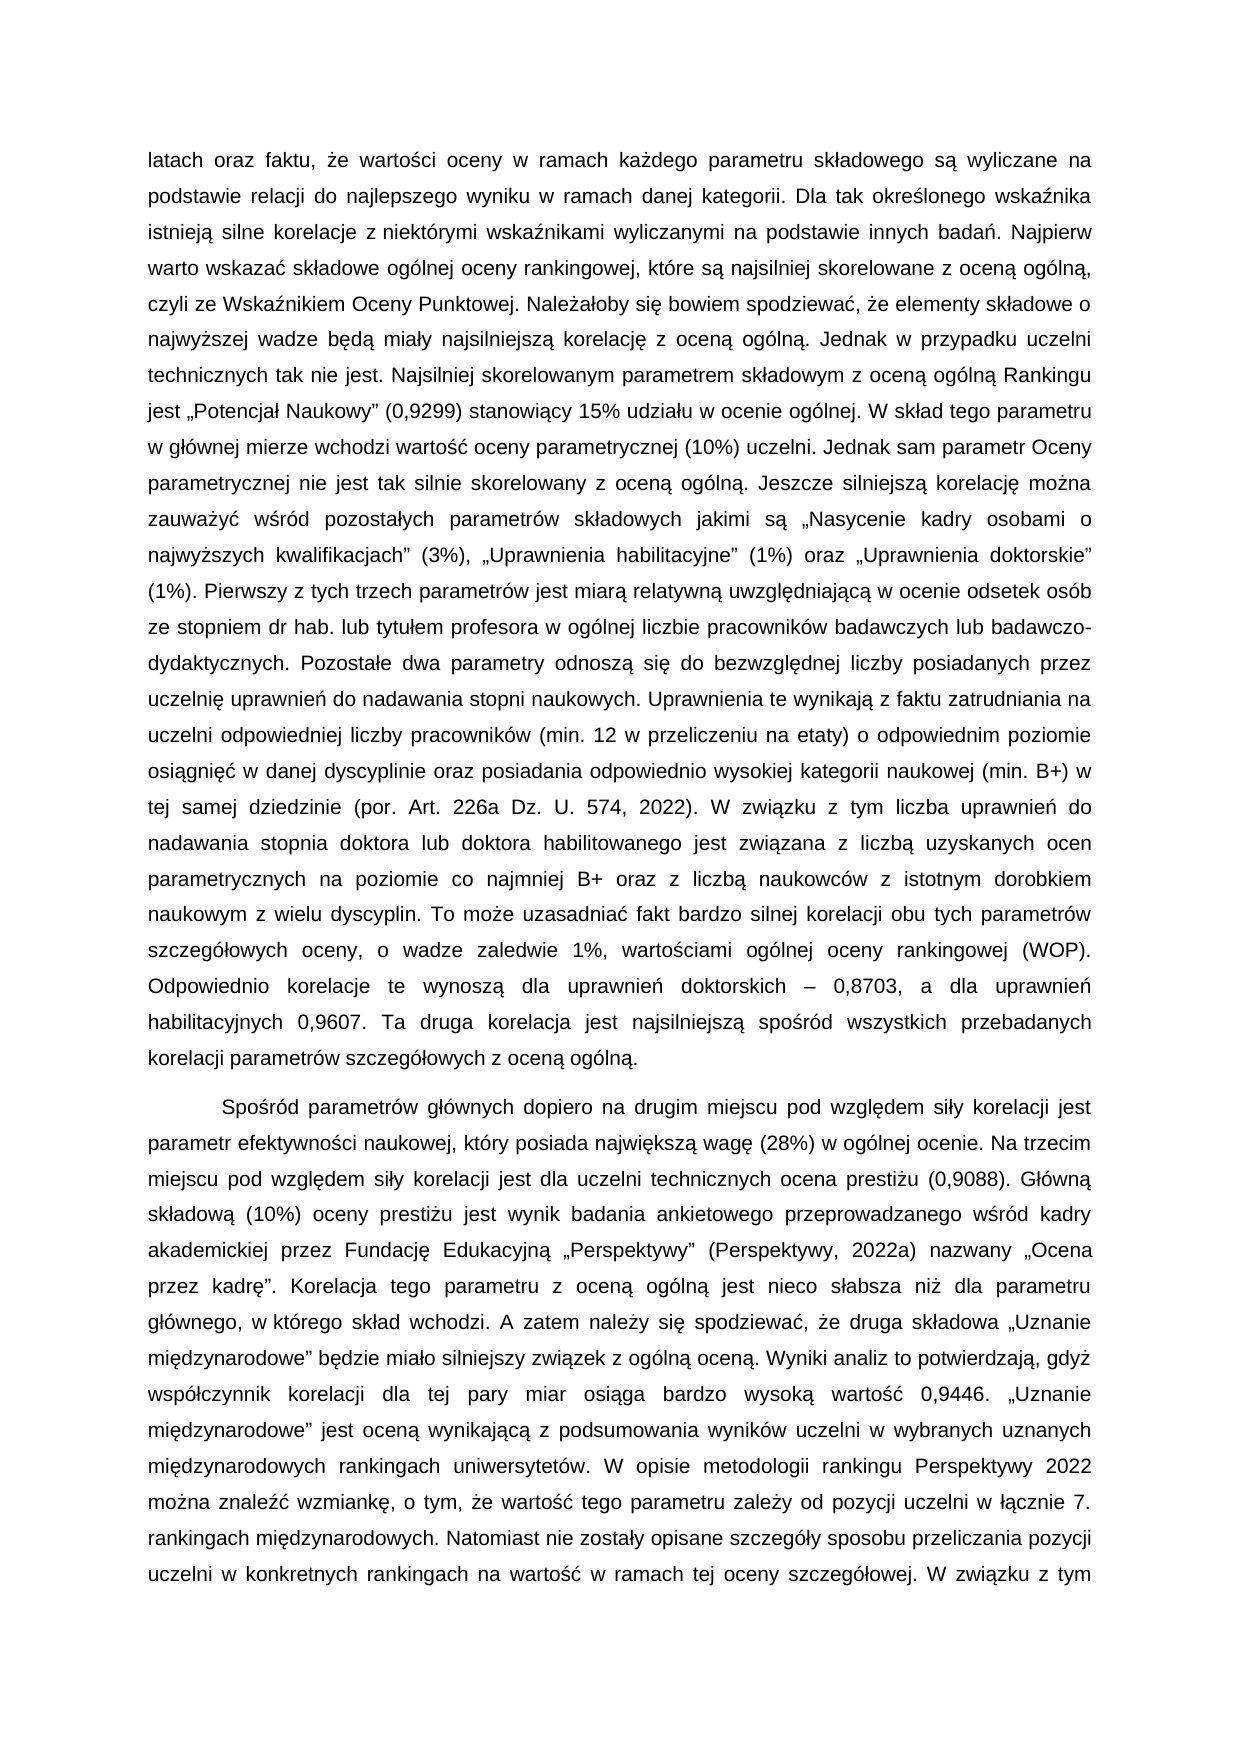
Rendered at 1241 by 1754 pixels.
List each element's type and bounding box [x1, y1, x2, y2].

text [148, 1094, 1093, 1586]
text [148, 148, 1093, 1070]
